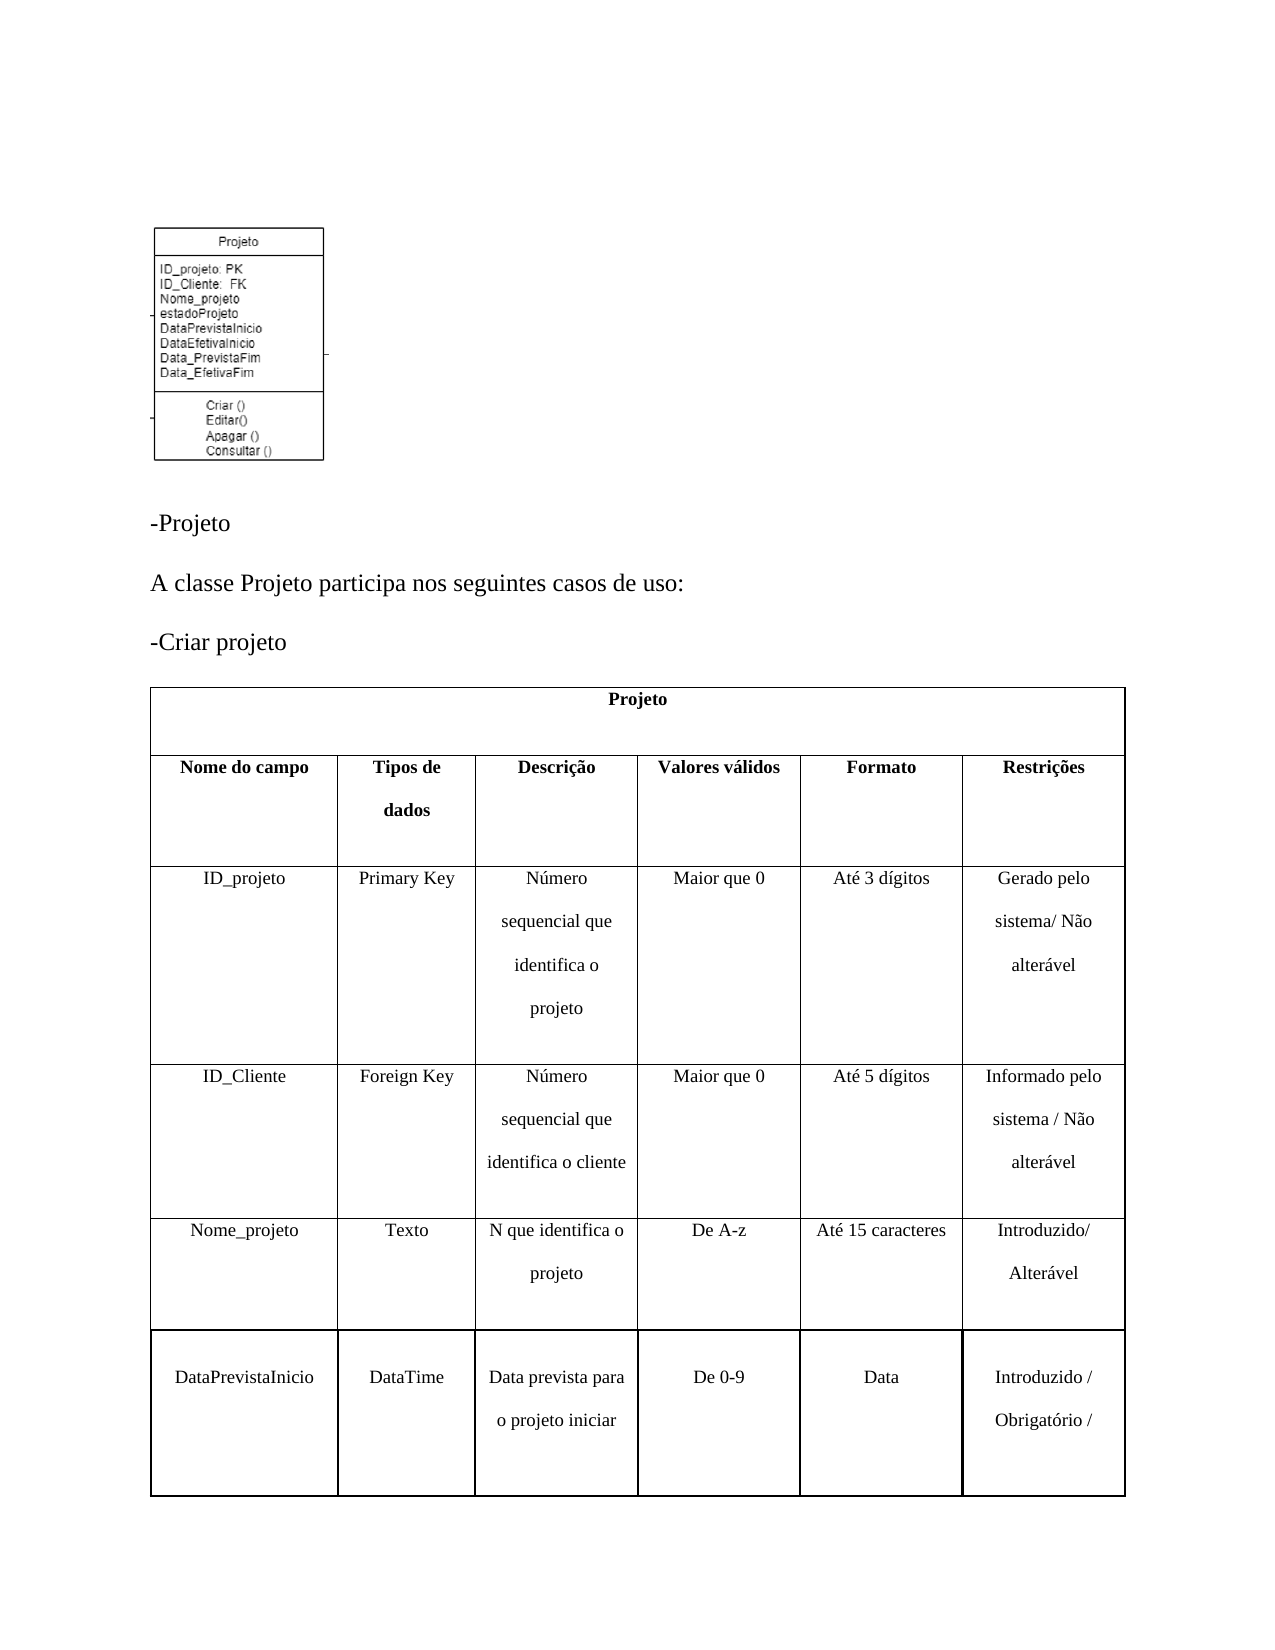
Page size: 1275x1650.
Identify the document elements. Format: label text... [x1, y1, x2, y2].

table_cell Formato [801, 756, 962, 866]
table_header Projeto [151, 688, 1124, 755]
table_cell Introduzido/ Alterável [963, 1219, 1124, 1329]
text -Criar projeto [150, 627, 1125, 656]
table_cell Até 3 dígitos [801, 867, 962, 1063]
table_cell Descrição [476, 756, 637, 866]
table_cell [476, 1331, 637, 1495]
picture [150, 224, 329, 463]
table_cell Número sequencial que identifica o projeto [476, 867, 637, 1063]
table_cell DataPrevistaInicio [152, 1331, 337, 1495]
table_cell Até 5 dígitos [801, 1065, 962, 1218]
table_cell De 0-9 [639, 1331, 799, 1495]
table_cell Data [801, 1331, 961, 1495]
table_cell Maior que 0 [638, 1065, 800, 1218]
table_cell Valores válidos [638, 756, 800, 866]
table_cell Gerado pelo sistema/ Não alterável [963, 867, 1124, 1063]
table_cell ID_projeto [151, 867, 337, 1063]
table_cell Foreign Key [338, 1065, 475, 1218]
text -Projeto [150, 508, 1125, 537]
table_cell ID_Cliente [151, 1065, 337, 1218]
table_cell DataTime [339, 1331, 474, 1495]
table_cell Primary Key [338, 867, 475, 1063]
table_cell Informado pelo sistema / Não alterável [963, 1065, 1124, 1218]
table_cell N que identifica o projeto [476, 1219, 637, 1329]
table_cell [964, 1331, 1124, 1495]
table_cell Maior que 0 [638, 867, 800, 1063]
table_cell Nome do campo [151, 756, 337, 866]
table_cell Restrições [963, 756, 1124, 866]
table_cell Nome_projeto [151, 1219, 337, 1329]
table_cell De A-z [638, 1219, 800, 1329]
table_cell Número sequencial que identifica o cliente [476, 1065, 637, 1218]
table_cell Texto [338, 1219, 475, 1329]
table_cell Tipos de dados [338, 756, 475, 866]
text A classe Projeto participa nos seguintes casos de uso: [150, 568, 1125, 596]
table_cell Até 15 caracteres [801, 1219, 962, 1329]
